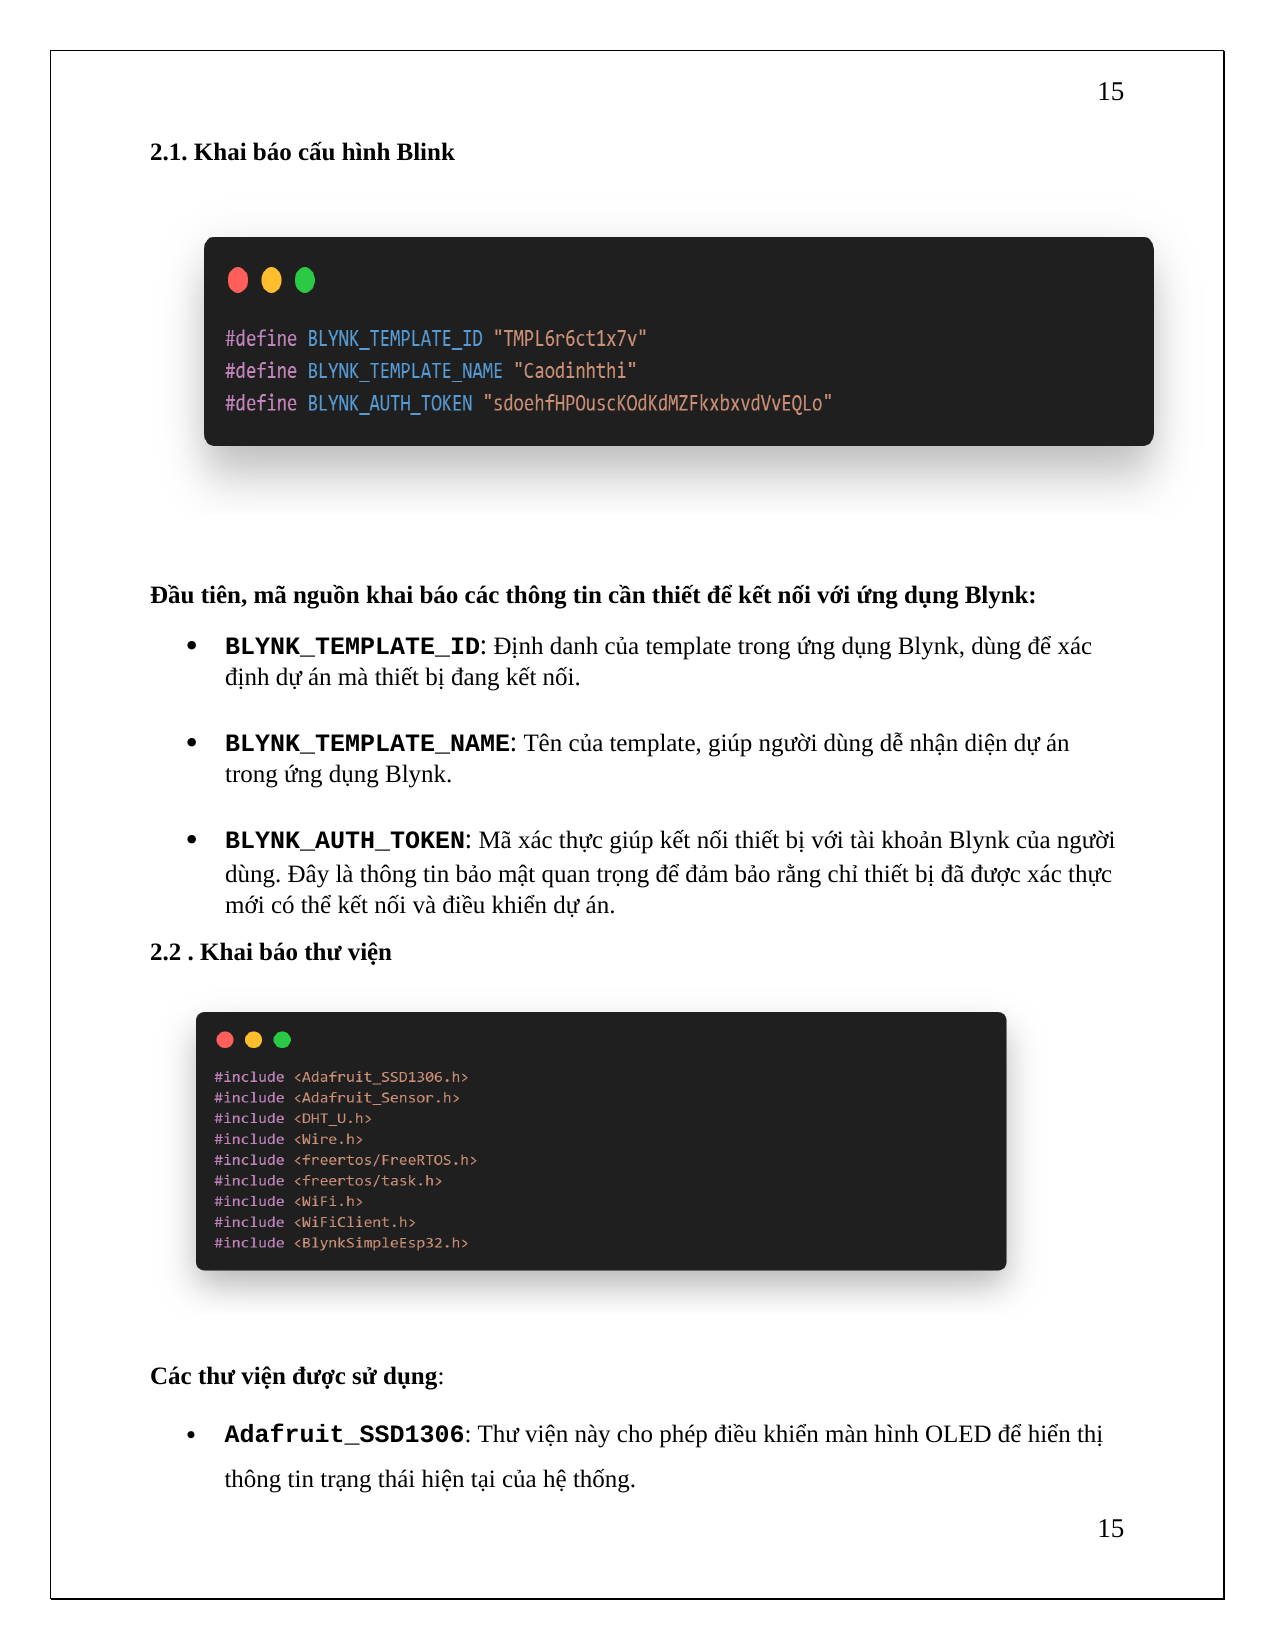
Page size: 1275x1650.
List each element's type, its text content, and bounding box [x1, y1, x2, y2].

text Đầu tiên, mã nguồn khai báo các thông tin cần thiết để kết nối với ứng dụng Blynk: [150, 580, 1124, 609]
list BLYNK_AUTH_TOKEN: Mã xác thực giúp kết nối thiết bị với tài khoản Blynk của người dùng. Đây là thông tin bảo mật quan trọng để đảm bảo rằng chỉ thiết bị đã được xác thực mới có thể kết nối và điều khiển dự án. [187, 822, 1124, 918]
subtitle 2.2 . Khai báo thư viện [150, 937, 1124, 966]
picture [150, 168, 1207, 514]
text Các thư viện được sử dụng: [150, 1361, 1124, 1390]
list Adafruit_SSD1306: Thư viện này cho phép điều khiển màn hình OLED để hiển thị thông tin trạng thái hiện tại của hệ thống. [187, 1419, 1124, 1493]
list BLYNK_TEMPLATE_NAME: Tên của template, giúp người dùng dễ nhận diện dự án trong ứng dụng Blynk. [187, 725, 1124, 788]
picture [150, 968, 1052, 1314]
list BLYNK_TEMPLATE_ID: Định danh của template trong ứng dụng Blynk, dùng để xác định dự án mà thiết bị đang kết nối. [187, 628, 1124, 691]
subtitle 2.1. Khai báo cấu hình Blink [150, 137, 1124, 166]
